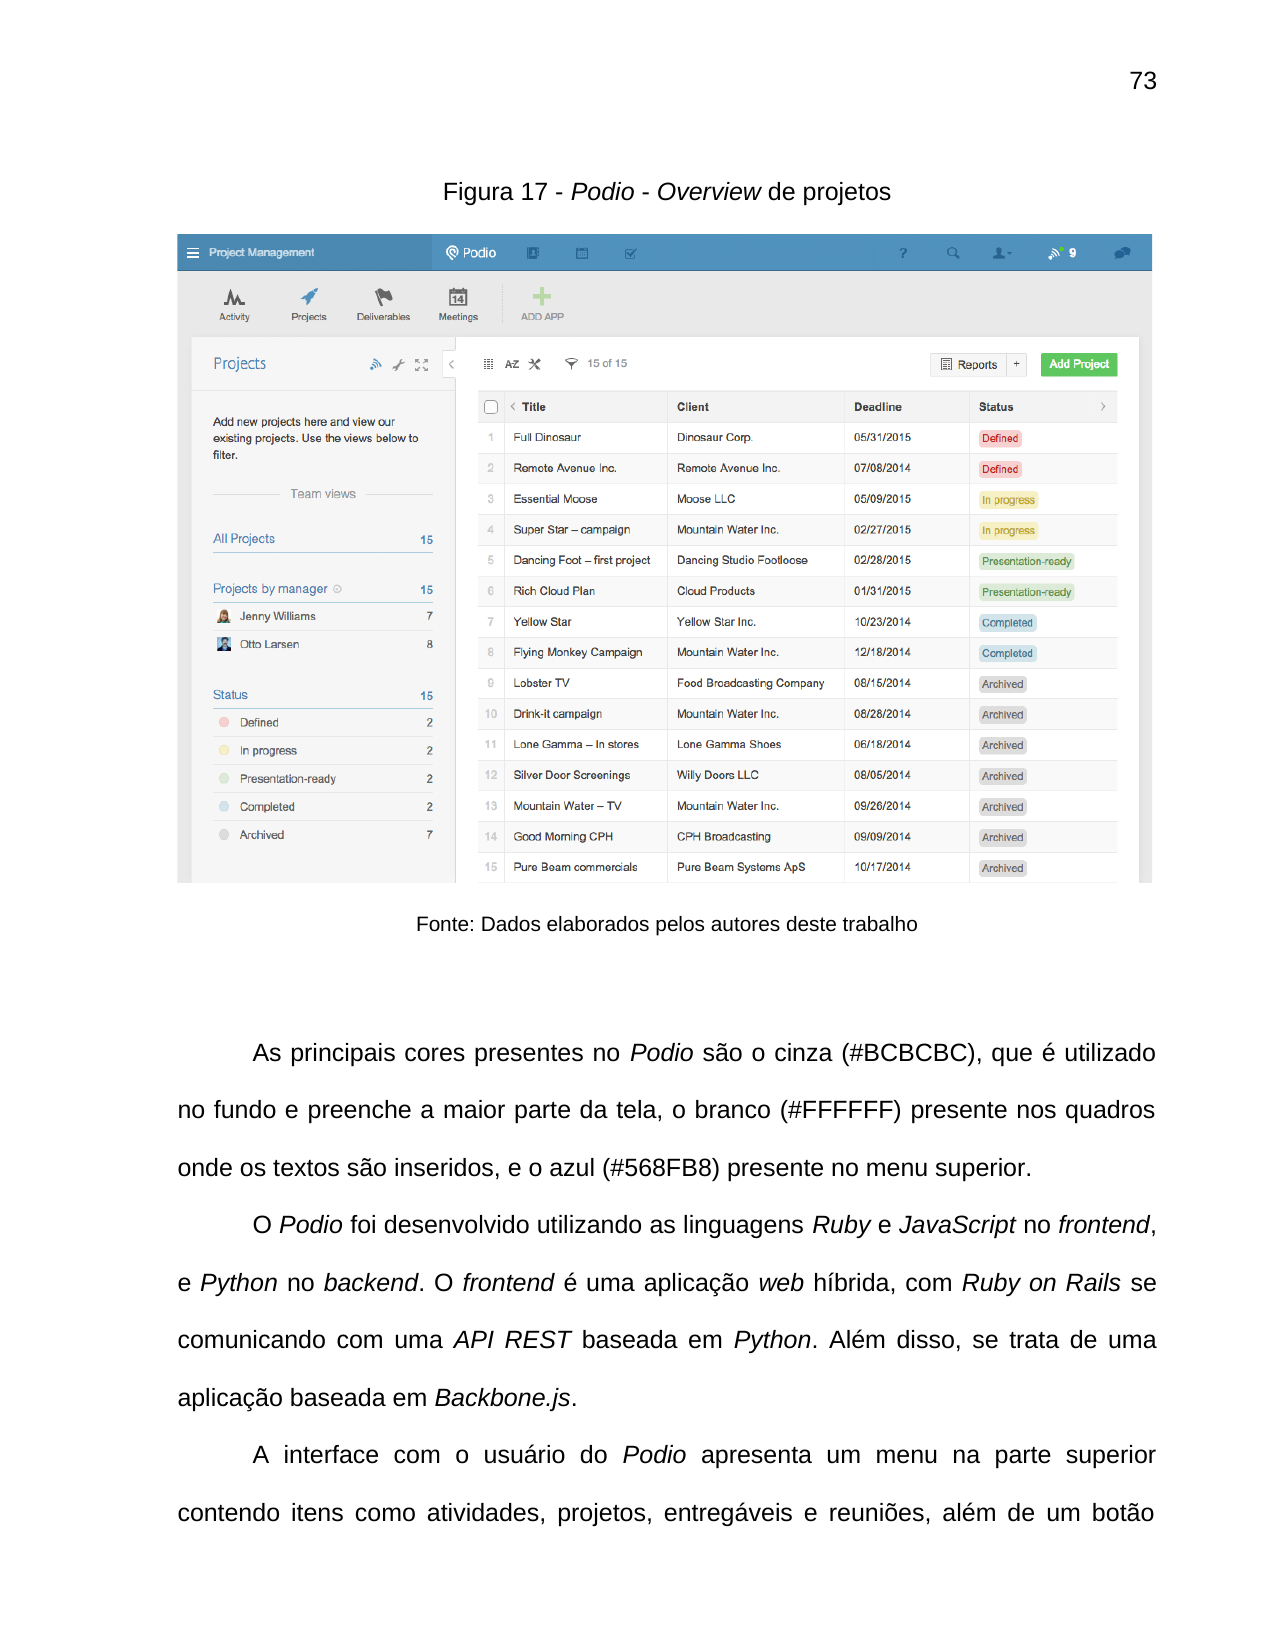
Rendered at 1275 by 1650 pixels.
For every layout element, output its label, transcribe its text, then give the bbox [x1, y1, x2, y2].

picture [177, 234, 1153, 883]
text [177, 1440, 1157, 1526]
text As principais cores presentes no Podio são o cinza (#BCBCBC), que é utilizado no fundo e preenche a maior parte da tela, o branco (#FFFFFF) presente nos quadros onde os textos são inseridos, e o azul (#568FB8) presente no menu superior. [177, 1038, 1157, 1181]
text O Podio foi desenvolvido utilizando as linguagens Ruby e JavaScript no frontend, e Python no backend. O frontend é uma aplicação web híbrida, com Ruby on Rails se comunicando com uma API REST baseada em Python. Além disso, se trata de uma aplicação baseada em Backbone.js. [177, 1210, 1157, 1411]
text Figura 17 - Podio - Overview de projetos [177, 177, 1157, 206]
text Fonte: Dados elaborados pelos autores deste trabalho [177, 911, 1157, 935]
